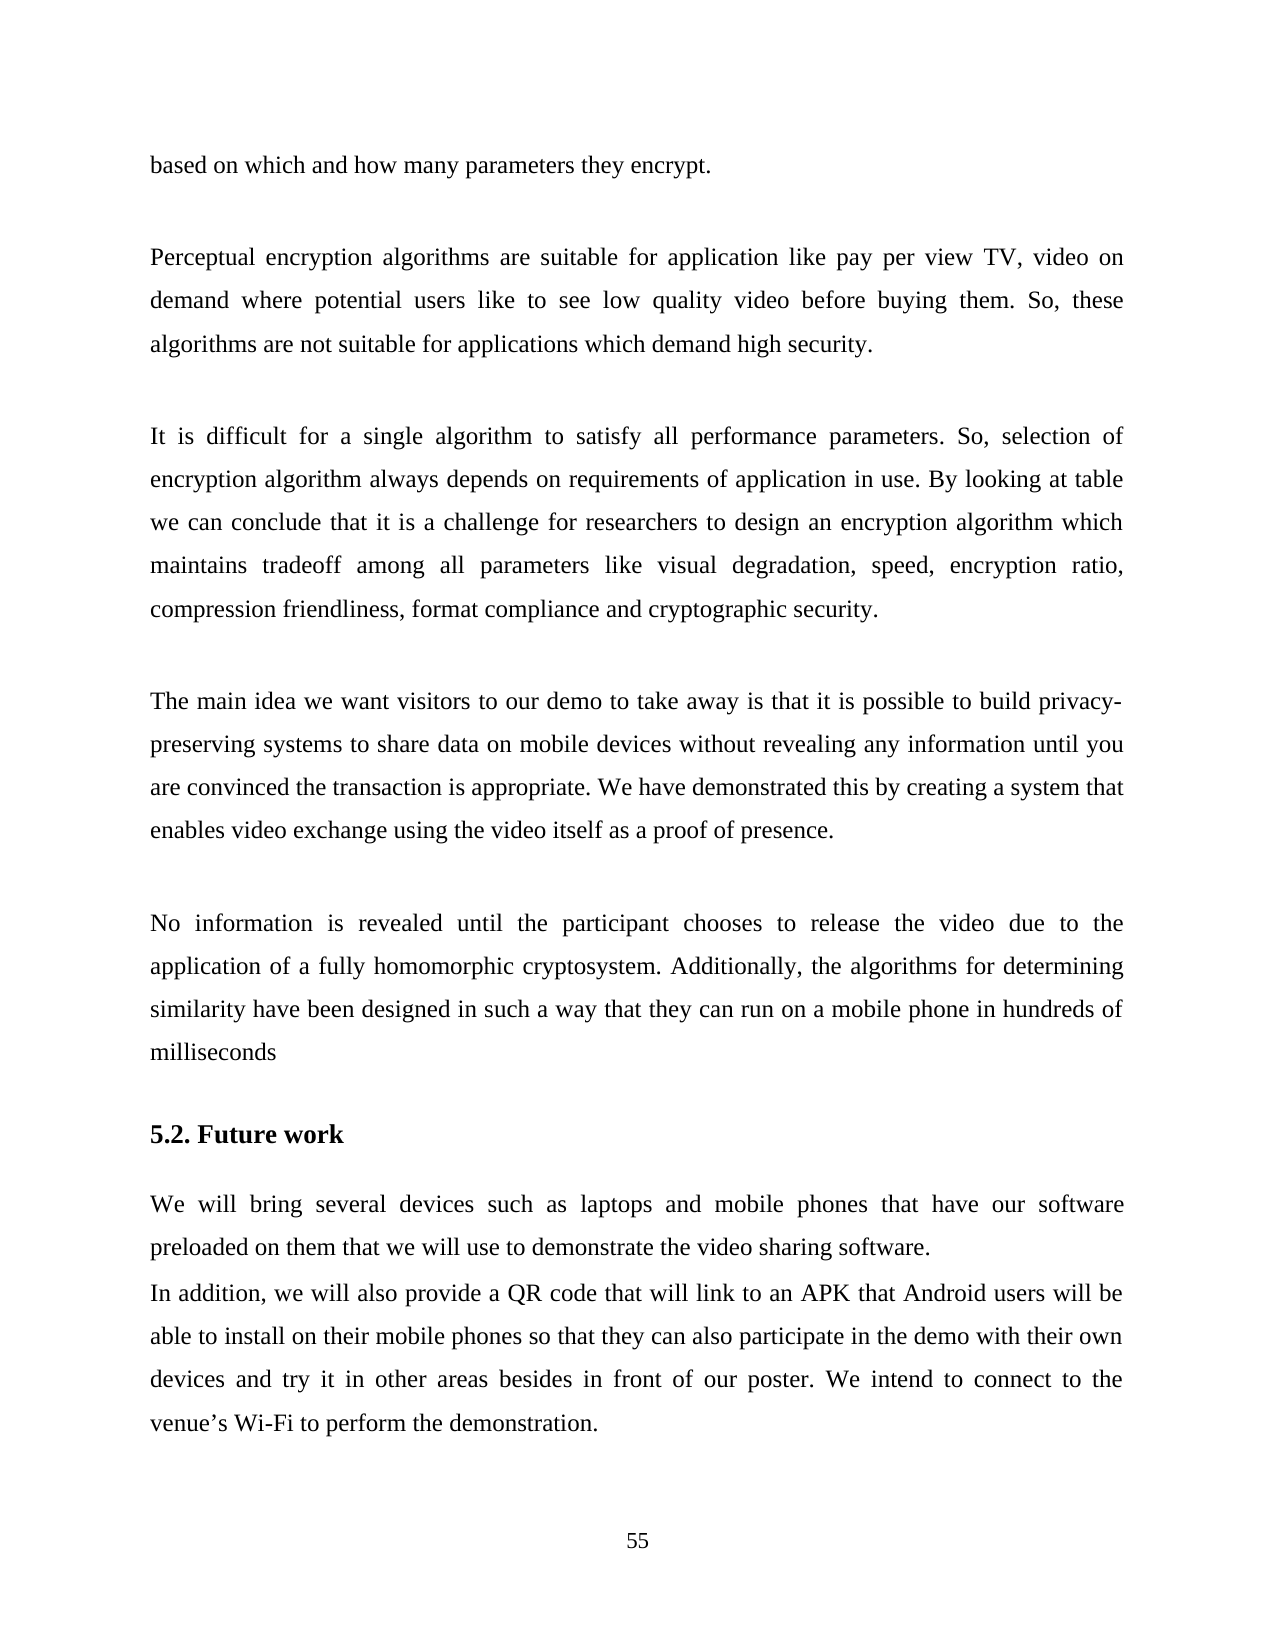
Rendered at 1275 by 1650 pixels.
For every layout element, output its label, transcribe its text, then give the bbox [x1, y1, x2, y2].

text The main idea we want visitors to our demo to take away is that it is possible to build privacy-preserving systems to share data on mobile devices without revealing any information until you are convinced the transaction is appropriate. We have demonstrated this by creating a system that enables video exchange using the video itself as a proof of presence. [150, 686, 1125, 844]
text Perceptual encryption algorithms are suitable for application like pay per view TV, video on demand where potential users like to see low quality video before buying them. So, these algorithms are not suitable for applications which demand high security. [150, 242, 1125, 357]
text No information is revealed until the participant chooses to release the video due to the application of a fully homomorphic cryptosystem. Additionally, the algorithms for determining similarity have been designed in such a way that they can run on a mobile phone in hundreds of milliseconds [150, 908, 1125, 1066]
text We will bring several devices such as laptops and mobile phones that have our software preloaded on them that we will use to demonstrate the video sharing software. [150, 1189, 1125, 1261]
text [150, 150, 1125, 179]
text It is difficult for a single algorithm to satisfy all performance parameters. So, selection of encryption algorithm always depends on requirements of application in use. By looking at table we can conclude that it is a challenge for researchers to design an encryption algorithm which maintains tradeoff among all parameters like visual degradation, speed, encryption ratio, compression friendliness, format compliance and cryptographic security. [150, 421, 1125, 622]
text In addition, we will also provide a QR code that will link to an APK that Android users will be able to install on their mobile phones so that they can also participate in the demo with their own devices and try it in other areas besides in front of our poster. We intend to connect to the venue’s Wi-Fi to perform the demonstration. [150, 1278, 1125, 1436]
text 5.2. Future work [150, 1118, 1125, 1149]
